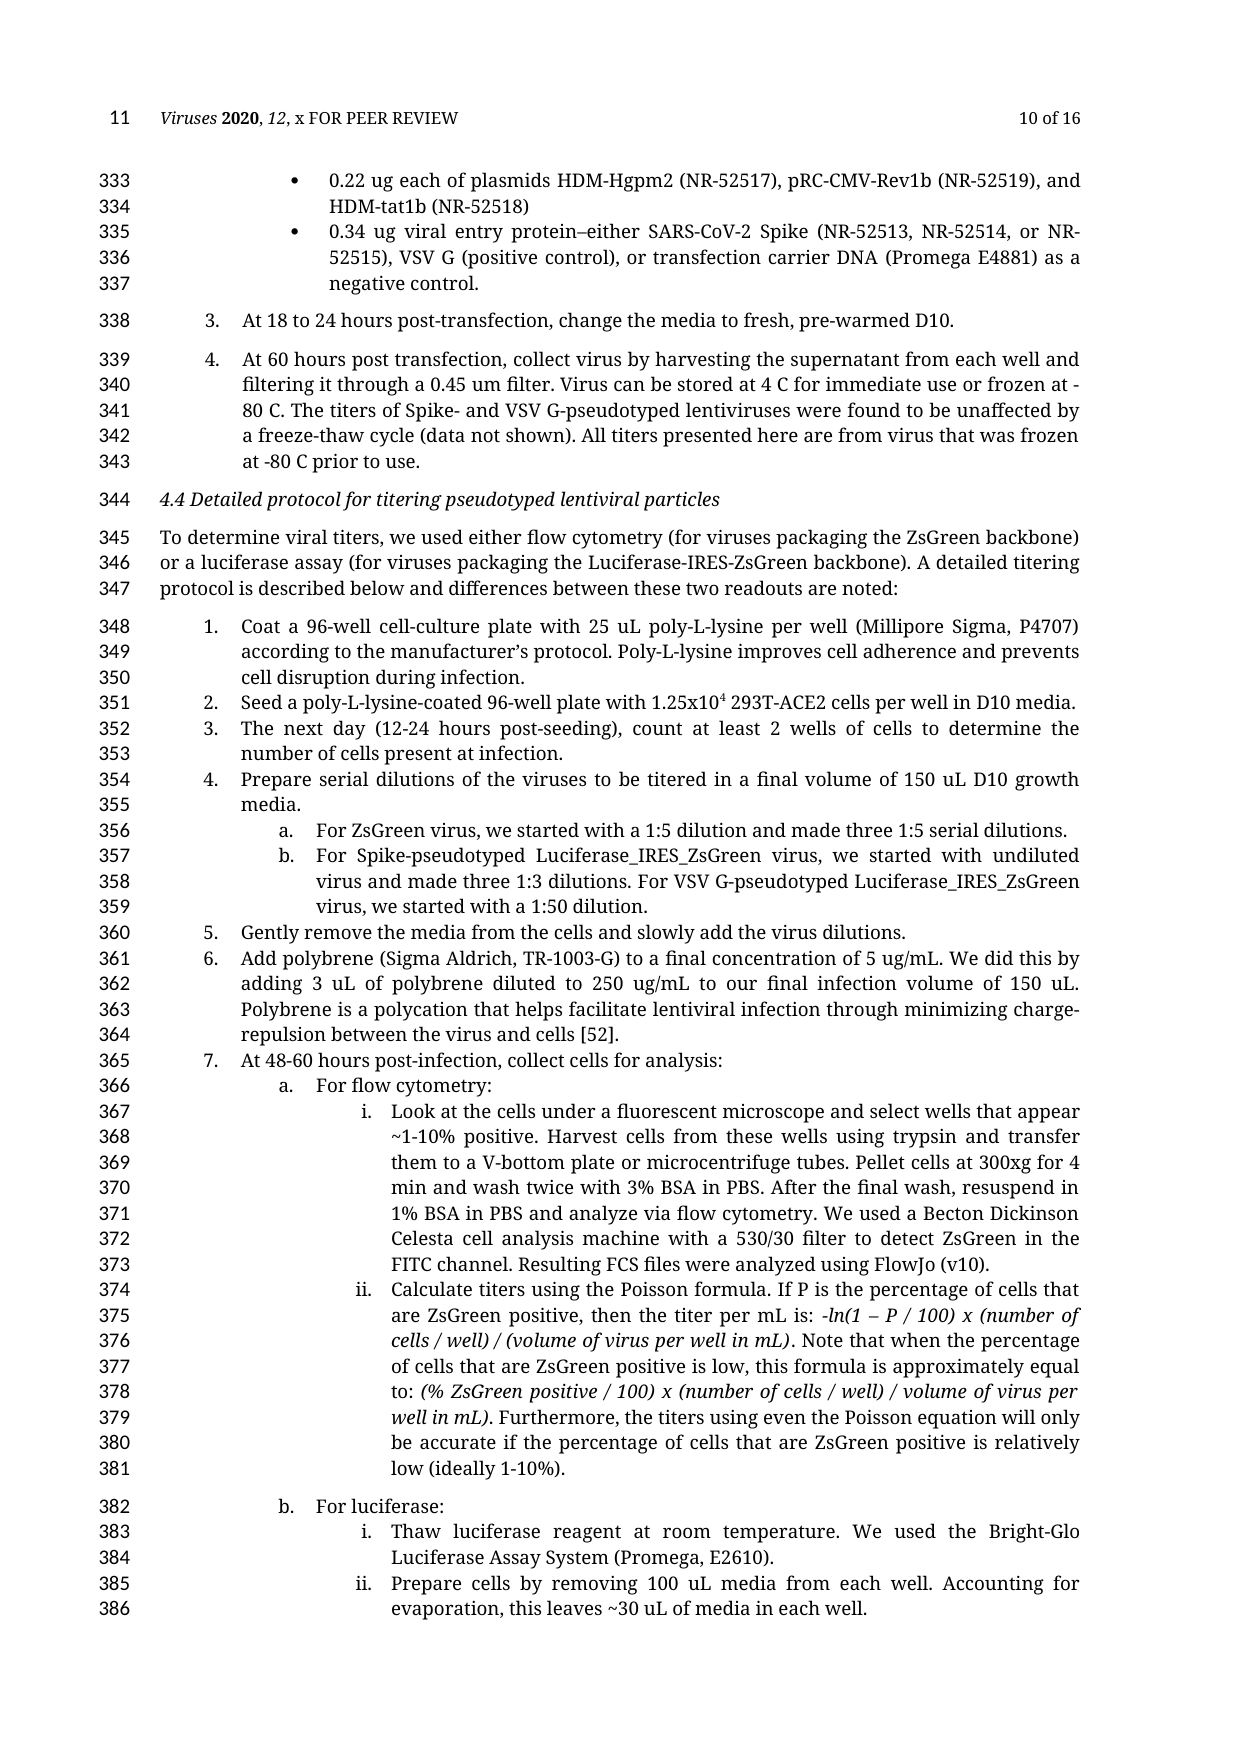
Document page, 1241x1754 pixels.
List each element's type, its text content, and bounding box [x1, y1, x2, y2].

list Prepare serial dilutions of the viruses to be titered in a final volume of 150 uL D10 growth media. [203, 766, 1081, 817]
list 0.34 ug viral entry protein–either SARS-CoV-2 Spike (NR-52513, NR-52514, or NR-52515), VSV G (positive control), or transfection carrier DNA (Promega E4881) as a negative control. [291, 219, 1081, 295]
list Look at the cells under a fluorescent microscope and select wells that appear ~1-10% positive. Harvest cells from these wells using trypsin and transfer them to a V-bottom plate or microcentrifuge tubes. Pellet cells at 300xg for 4 min and wash twice with 3% BSA in PBS. After the final wash, resuspend in 1% BSA in PBS and analyze via flow cytometry. We used a Becton Dickinson Celesta cell analysis machine with a 530/30 filter to detect ZsGreen in the FITC channel. Resulting FCS files were analyzed using FlowJo (v10). [372, 1098, 1081, 1277]
list The next day (12-24 hours post-seeding), count at least 2 wells of cells to determine the number of cells present at infection. [203, 715, 1081, 766]
list Add polybrene (Sigma Aldrich, TR-1003-G) to a final concentration of 5 ug/mL. We did this by adding 3 uL of polybrene diluted to 250 ug/mL to our final infection volume of 150 uL. Polybrene is a polycation that helps facilitate lentiviral infection through minimizing charge-repulsion between the virus and cells [52]. [203, 945, 1081, 1047]
list Coat a 96-well cell-culture plate with 25 uL poly-L-lysine per well (Millipore Sigma, P4707) according to the manufacturer’s protocol. Poly-L-lysine improves cell adherence and prevents cell disruption during infection. [203, 613, 1081, 689]
list Seed a poly-L-lysine-coated 96-well plate with 1.25x104 293T-ACE2 cells per well in D10 media. [203, 689, 1081, 715]
list At 18 to 24 hours post-transfection, change the media to fresh, pre-warmed D10. [204, 308, 1081, 333]
list Gently remove the media from the cells and slowly add the virus dilutions. [203, 919, 1081, 945]
list For ZsGreen virus, we started with a 1:5 dilution and made three 1:5 serial dilutions. [278, 817, 1081, 843]
list 0.22 ug each of plasmids HDM-Hgpm2 (NR-52517), pRC-CMV-Rev1b (NR-52519), and HDM-tat1b (NR-52518) [291, 168, 1081, 219]
list At 48-60 hours post-infection, collect cells for analysis: [203, 1047, 1081, 1072]
list Thaw luciferase reagent at room temperature. We used the Bright-Glo Luciferase Assay System (Promega, E2610). [372, 1519, 1081, 1570]
list For Spike-pseudotyped Luciferase_IRES_ZsGreen virus, we started with undiluted virus and made three 1:3 dilutions. For VSV G-pseudotyped Luciferase_IRES_ZsGreen virus, we started with a 1:50 dilution. [278, 843, 1081, 919]
list Prepare cells by removing 100 uL media from each well. Accounting for evaporation, this leaves ~30 uL of media in each well. [372, 1570, 1081, 1621]
text 4.4 Detailed protocol for titering pseudotyped lentiviral particles [159, 486, 1081, 511]
list For luciferase: [278, 1493, 1081, 1519]
list For flow cytometry: [278, 1072, 1081, 1098]
text To determine viral titers, we used either flow cytometry (for viruses packaging the ZsGreen backbone) or a luciferase assay (for viruses packaging the Luciferase-IRES-ZsGreen backbone). A detailed titering protocol is described below and differences between these two readouts are noted: [159, 524, 1081, 601]
list Calculate titers using the Poisson formula. If P is the percentage of cells that are ZsGreen positive, then the titer per mL is: -ln(1 – P / 100) x (number of cells / well) / (volume of virus per well in mL). Note that when the percentage of cells that are ZsGreen positive is low, this formula is approximately equal to: (% ZsGreen positive / 100) x (number of cells / well) / volume of virus per well in mL). Furthermore, the titers using even the Poisson equation will only be accurate if the percentage of cells that are ZsGreen positive is relatively low (ideally 1-10%). [372, 1277, 1081, 1481]
list At 60 hours post transfection, collect virus by harvesting the supernatant from each well and filtering it through a 0.45 um filter. Virus can be stored at 4 C for immediate use or frozen at -80 C. The titers of Spike- and VSV G-pseudotyped lentiviruses were found to be unaffected by a freeze-thaw cycle (data not shown). All titers presented here are from virus that was frozen at -80 C prior to use. [204, 346, 1081, 473]
